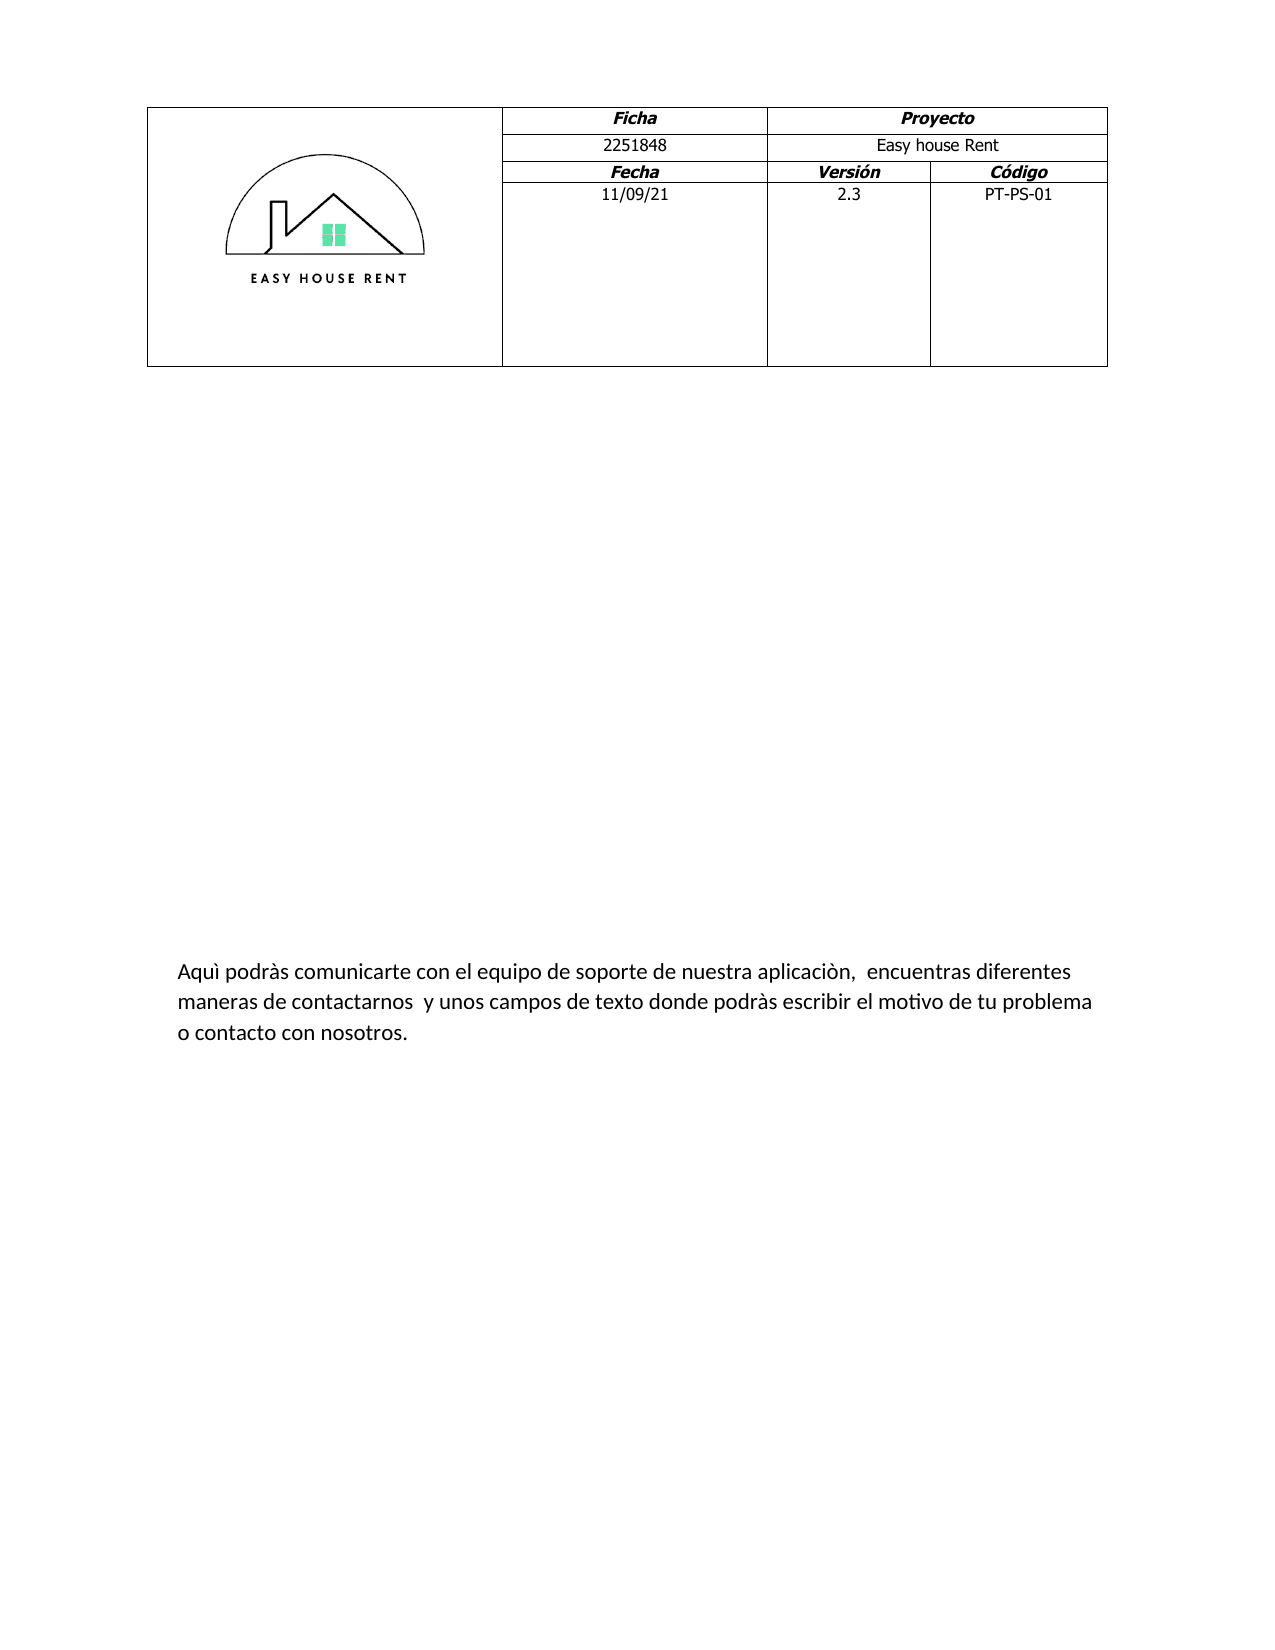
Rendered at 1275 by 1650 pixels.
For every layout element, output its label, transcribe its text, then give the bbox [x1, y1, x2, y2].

picture [220, 128, 430, 338]
text Aquì podràs comunicarte con el equipo de soporte de nuestra aplicaciòn, encuentras diferentes maneras de contactarnos y unos campos de texto donde podràs escribir el motivo de tu problema o contacto con nosotros. [177, 957, 1098, 1046]
